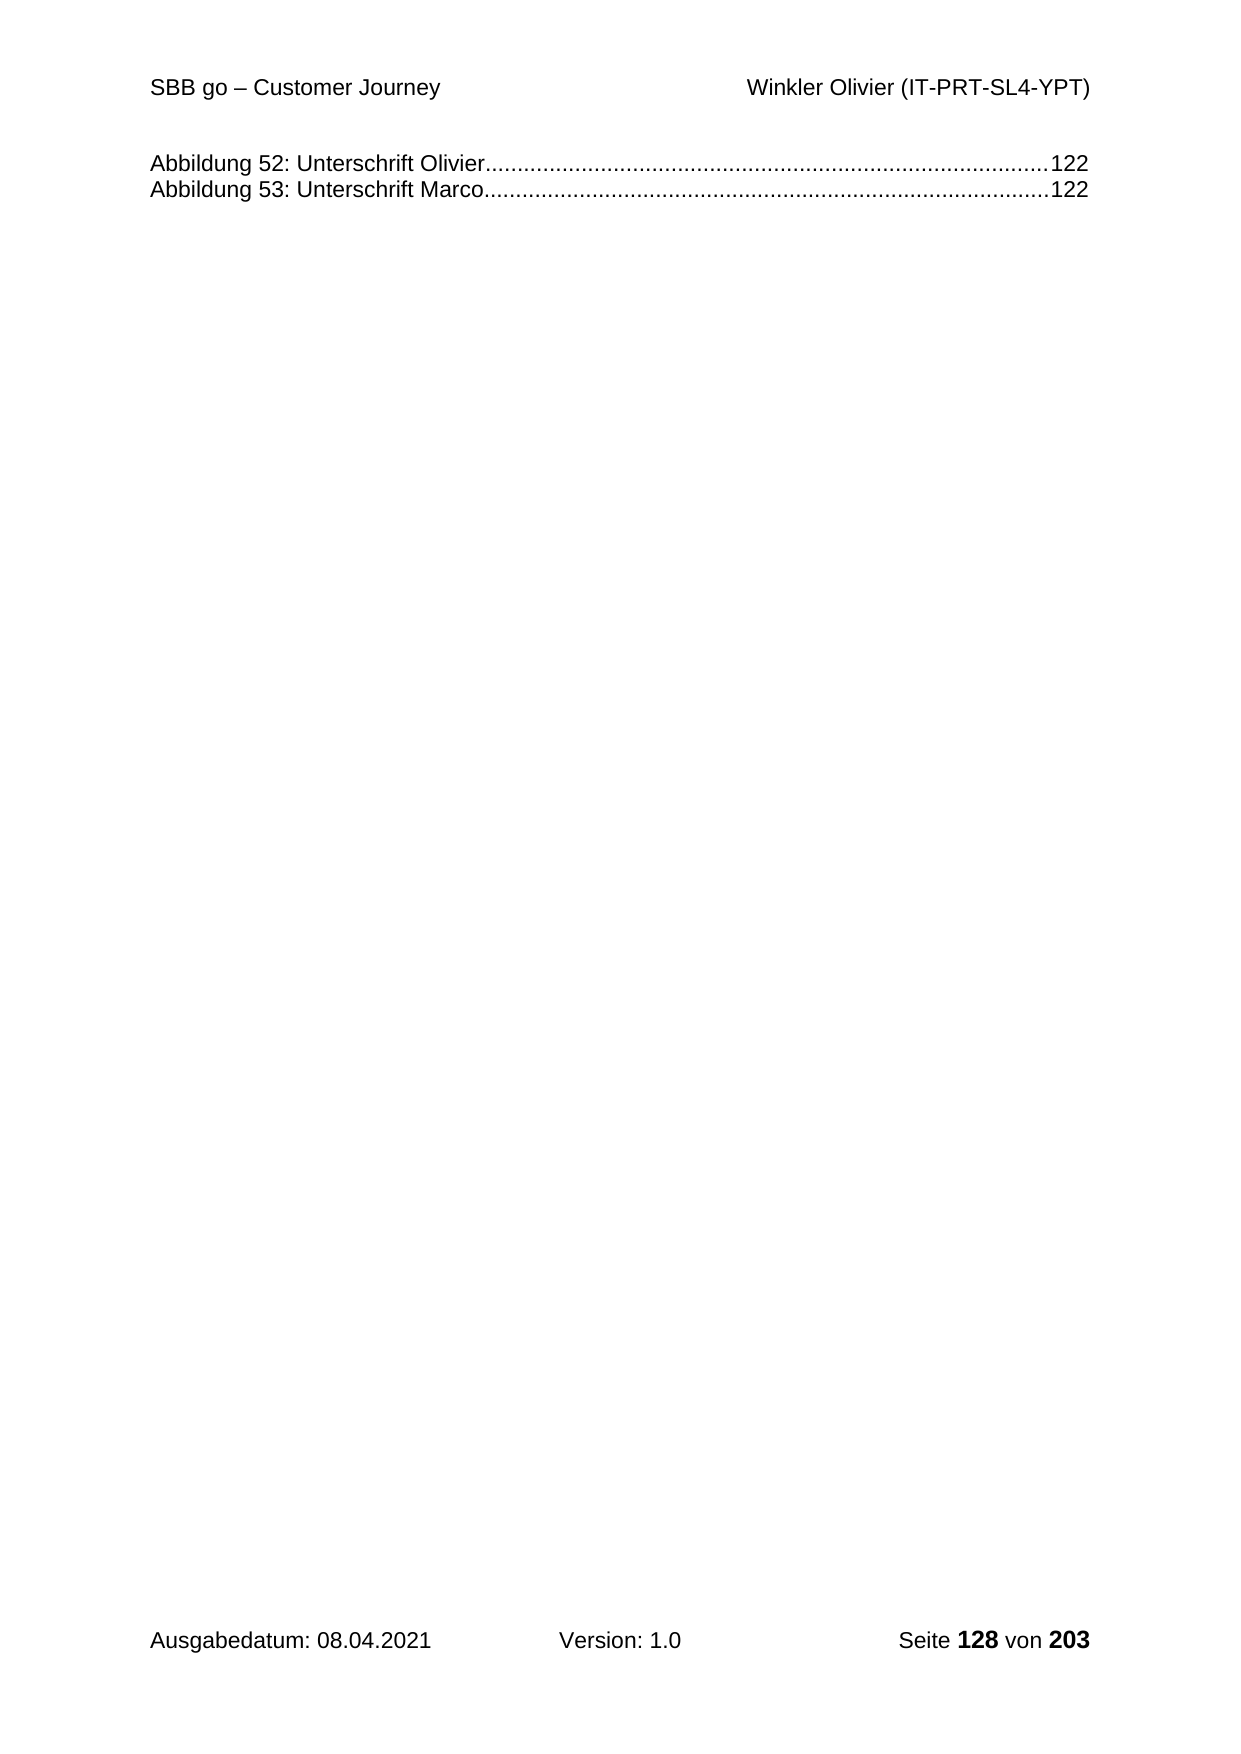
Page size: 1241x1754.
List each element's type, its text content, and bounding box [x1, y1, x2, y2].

text Abbildung 52: Unterschrift Olivier 122 [150, 150, 1090, 176]
text Abbildung 53: Unterschrift Marco 122 [150, 176, 1090, 203]
